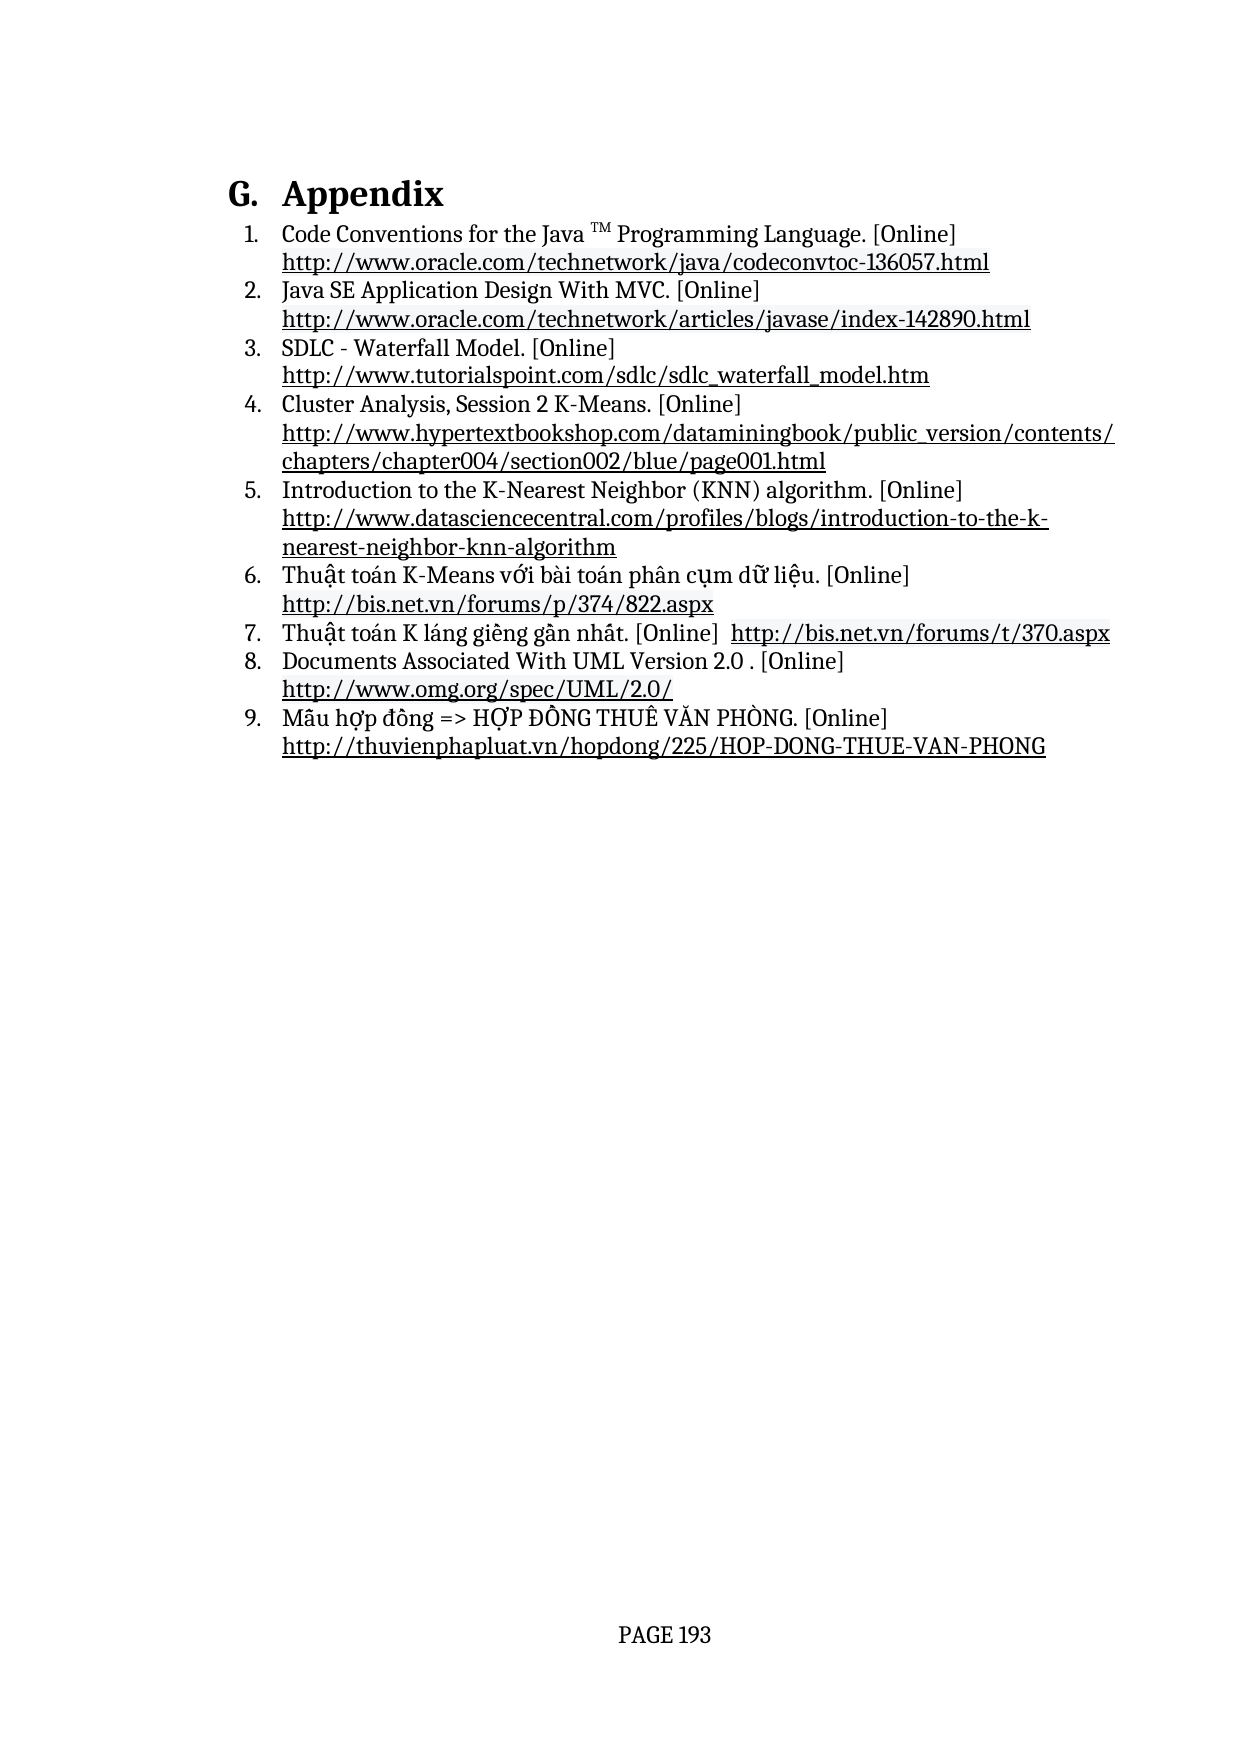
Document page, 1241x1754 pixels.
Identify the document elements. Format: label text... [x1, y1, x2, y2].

list Cluster Analysis, Session 2 K-Means. [Online] http://www.hypertextbookshop.com/dataminingbook/public_version/contents/chapters/chapter004/section002/blue/page001.html [244, 390, 1122, 476]
list Code Conventions for the Java TM Programming Language. [Online] http://www.oracle.com/technetwork/java/codeconvtoc-136057.html [244, 219, 1122, 276]
list Thuật toán K láng giềng gần nhất. [Online] http://bis.net.vn/forums/t/370.aspx [244, 618, 1122, 647]
list SDLC - Waterfall Model. [Online] http://www.tutorialspoint.com/sdlc/sdlc_waterfall_model.htm [244, 333, 1122, 390]
subtitle Appendix [228, 173, 1122, 216]
list Thuật toán K-Means với bài toán phân cụm dữ liệu. [Online] http://bis.net.vn/forums/p/374/822.aspx [244, 561, 1122, 618]
list Java SE Application Design With MVC. [Online] http://www.oracle.com/technetwork/articles/javase/index-142890.html [244, 276, 1122, 333]
list Documents Associated With UML Version 2.0 . [Online] http://www.omg.org/spec/UML/2.0/ [244, 647, 1122, 704]
list Mẫu hợp đồng => HỢP ĐỒNG THUÊ VĂN PHÒNG. [Online] http://thuvienphapluat.vn/hopdong/225/HOP-DONG-THUE-VAN-PHONG [244, 704, 1122, 761]
list Introduction to the K-Nearest Neighbor (KNN) algorithm. [Online] http://www.datasciencecentral.com/profiles/blogs/introduction-to-the-k-nearest-neighbor-knn-algorithm [244, 476, 1122, 561]
